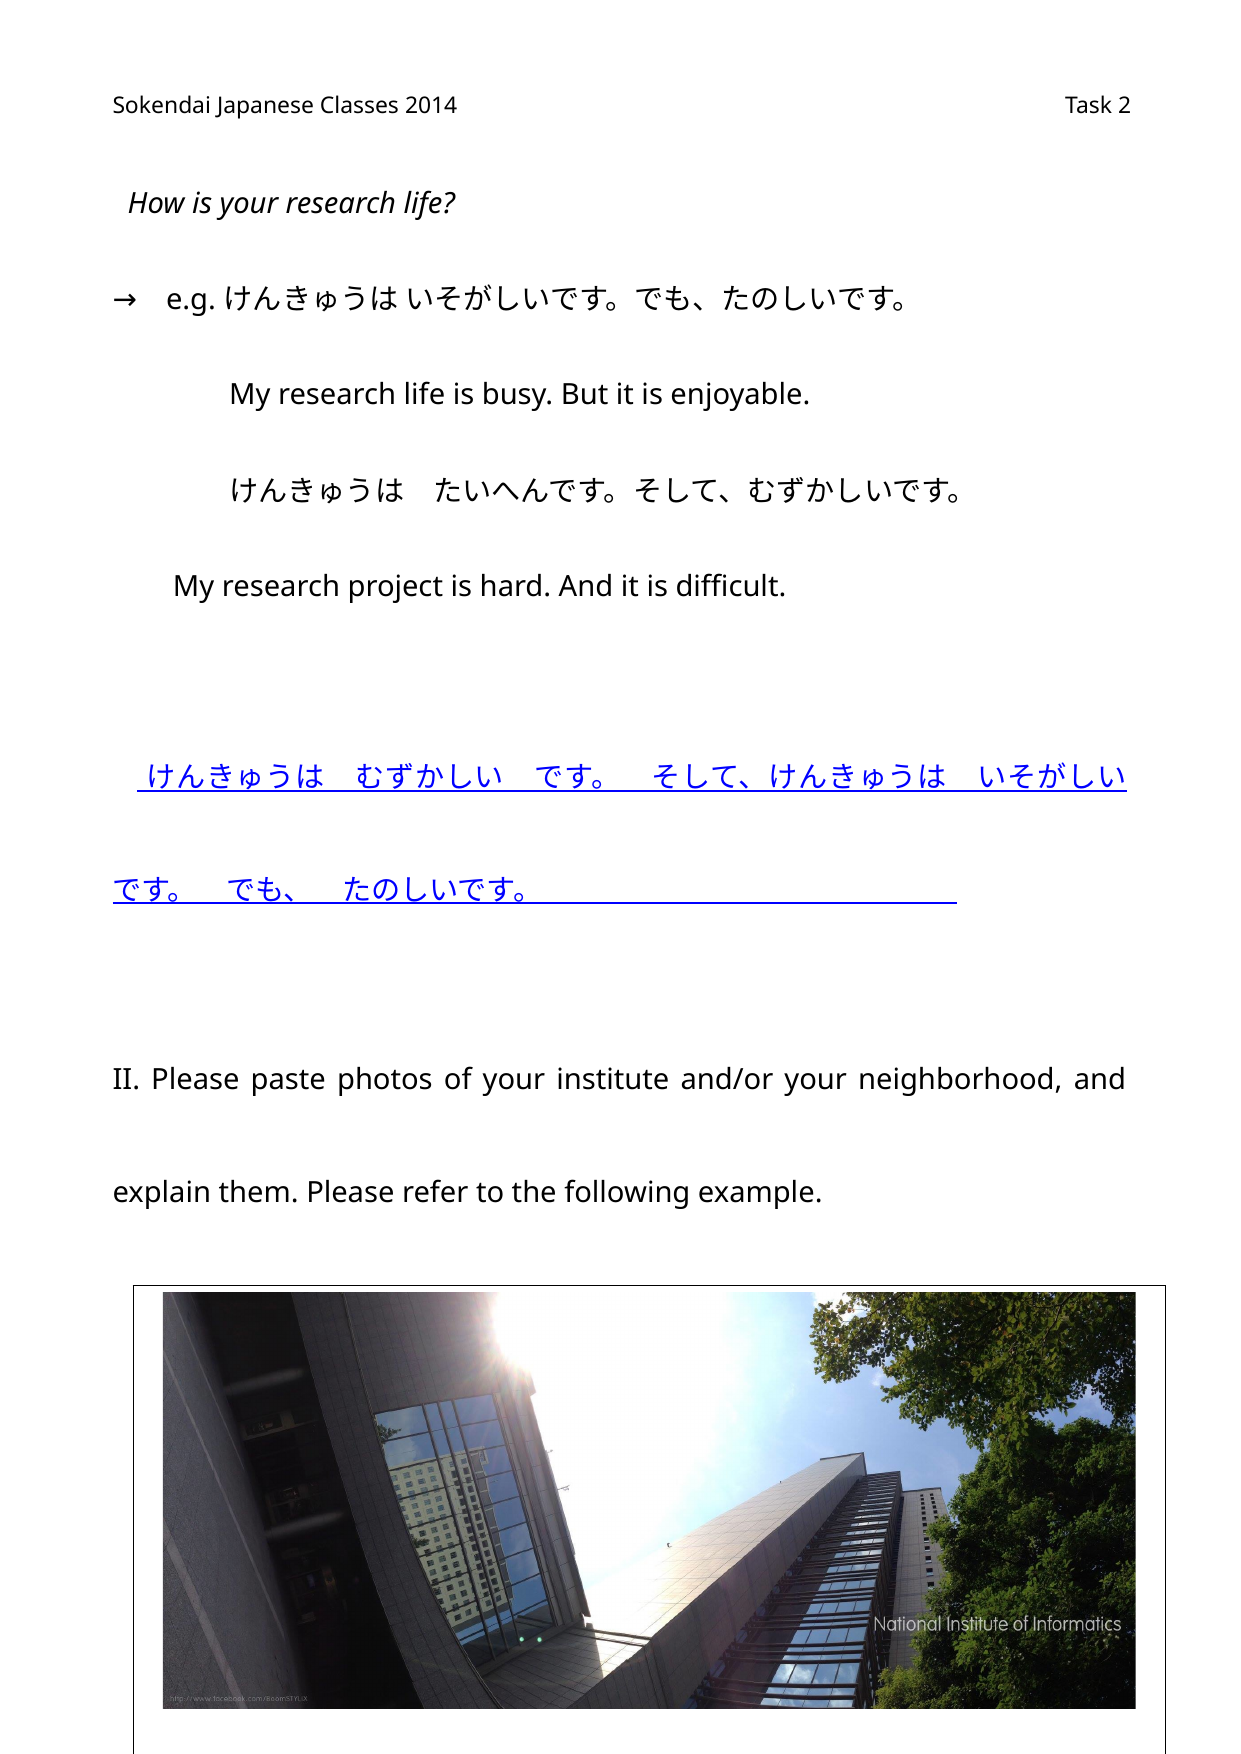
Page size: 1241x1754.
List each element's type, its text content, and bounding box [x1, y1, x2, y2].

text How is your research life? [112, 164, 1128, 239]
text My research project is hard. And it is difficult. [112, 548, 1128, 623]
text → e.g. けんきゅうは いそがしいです。でも、たのしいです。 [112, 259, 1128, 334]
text II. Please paste photos of your institute and/or your neighborhood, and explain them. Please refer to the following example. [112, 1041, 1128, 1228]
text けんきゅうは たいへんです。そして、むずかしいです。 [112, 452, 1128, 527]
text けんきゅうは むずかしい です。 そして、けんきゅうは いそがしいです。 でも、 たのしいです。 [112, 737, 1128, 925]
text My research life is busy. But it is enjoyable. [112, 355, 1128, 430]
picture [162, 1292, 1136, 1709]
